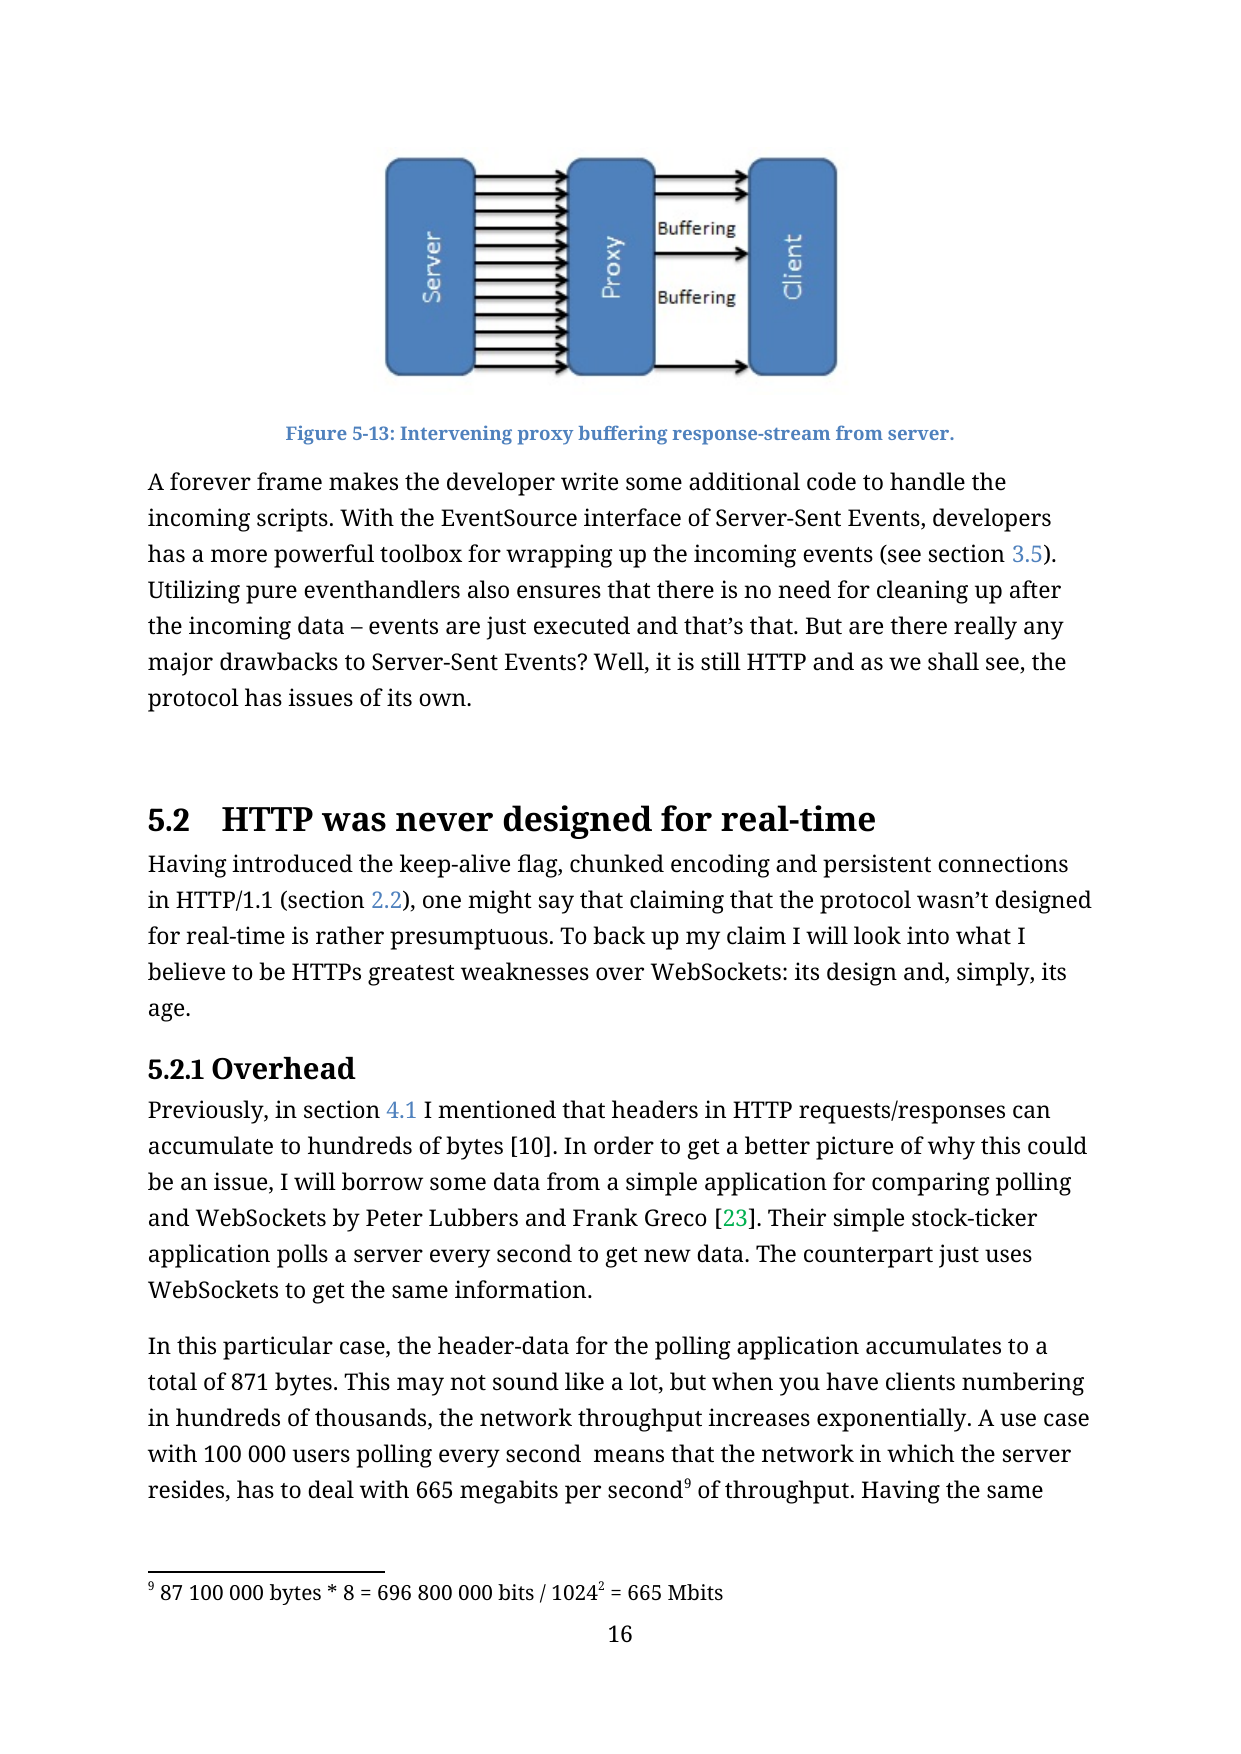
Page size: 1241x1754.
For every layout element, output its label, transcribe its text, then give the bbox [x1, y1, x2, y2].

subtitle Overhead [148, 1048, 1093, 1088]
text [148, 1330, 1093, 1505]
subtitle HTTP was never designed for real-time [148, 796, 1093, 841]
picture [373, 147, 867, 395]
